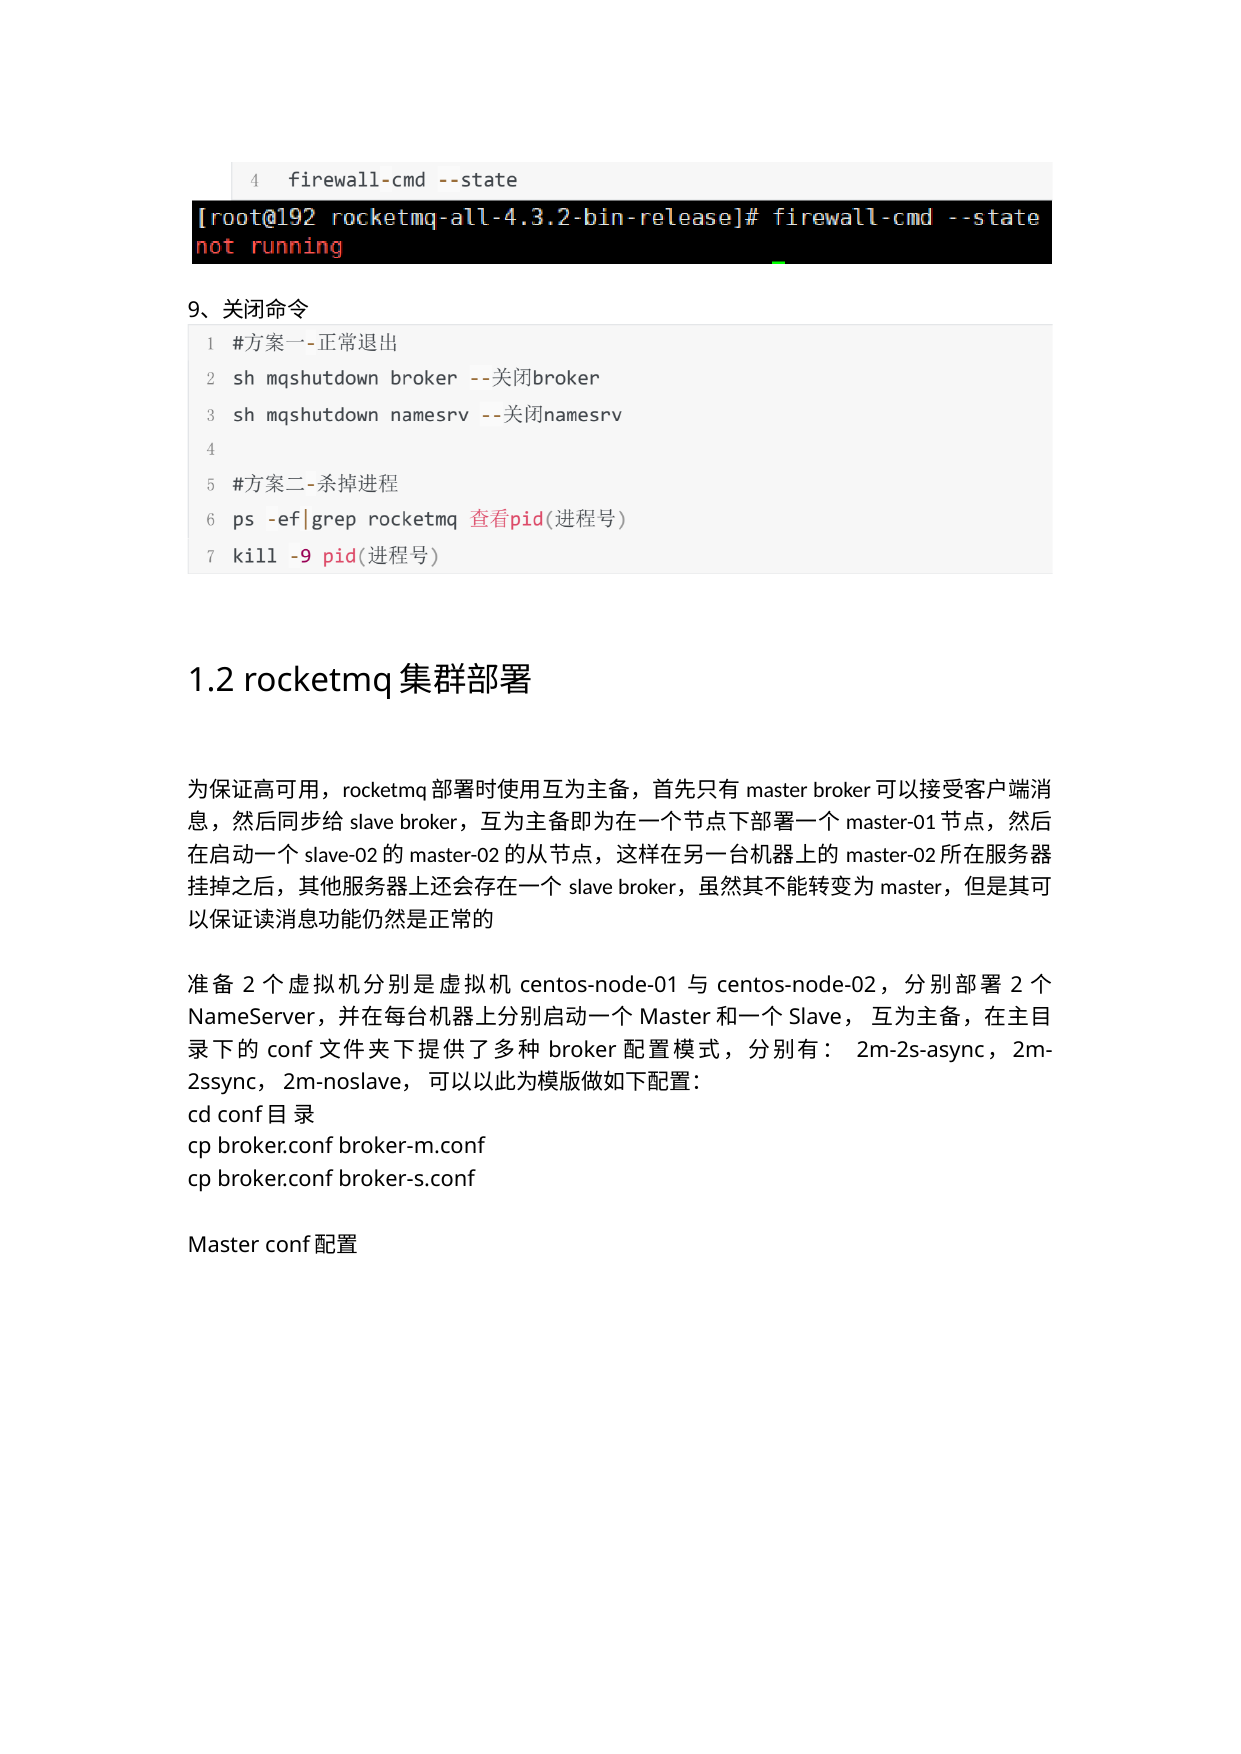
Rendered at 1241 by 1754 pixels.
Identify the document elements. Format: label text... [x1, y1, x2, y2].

picture [187, 162, 1053, 264]
text Master conf配置 [187, 1226, 1053, 1259]
text 准备2个虚拟机分别是虚拟机centos-node-01与centos-node-02，分别部署2个NameServer，并在每台机器上分别启动一个Master和一个Slave， 互为主备，在主目 录下的conf文件夹下提供了多种broker配置模式，分别有： 2m-2s-async，2m-2ssync， 2m-noslave， 可以以此为模版做如下配置： cd conf目 录 cp broker.conf broker-m.conf cp broker.conf broker-s.conf [187, 966, 1053, 1194]
text 9、关闭命令 [187, 292, 1053, 324]
subtitle 1.2 rocketmq集群部署 [187, 644, 1053, 709]
picture [187, 324, 1053, 574]
text 为保证高可用，rocketmq部署时使用互为主备，首先只有master broker可以接受客户端消息，然后同步给slave broker，互为主备即为在一个节点下部署一个master-01节点，然后在启动一个slave-02的master-02的从节点，这样在另一台机器上的master-02所在服务器挂掉之后，其他服务器上还会存在一个slave broker，虽然其不能转变为master，但是其可以保证读消息功能仍然是正常的 [187, 771, 1053, 934]
